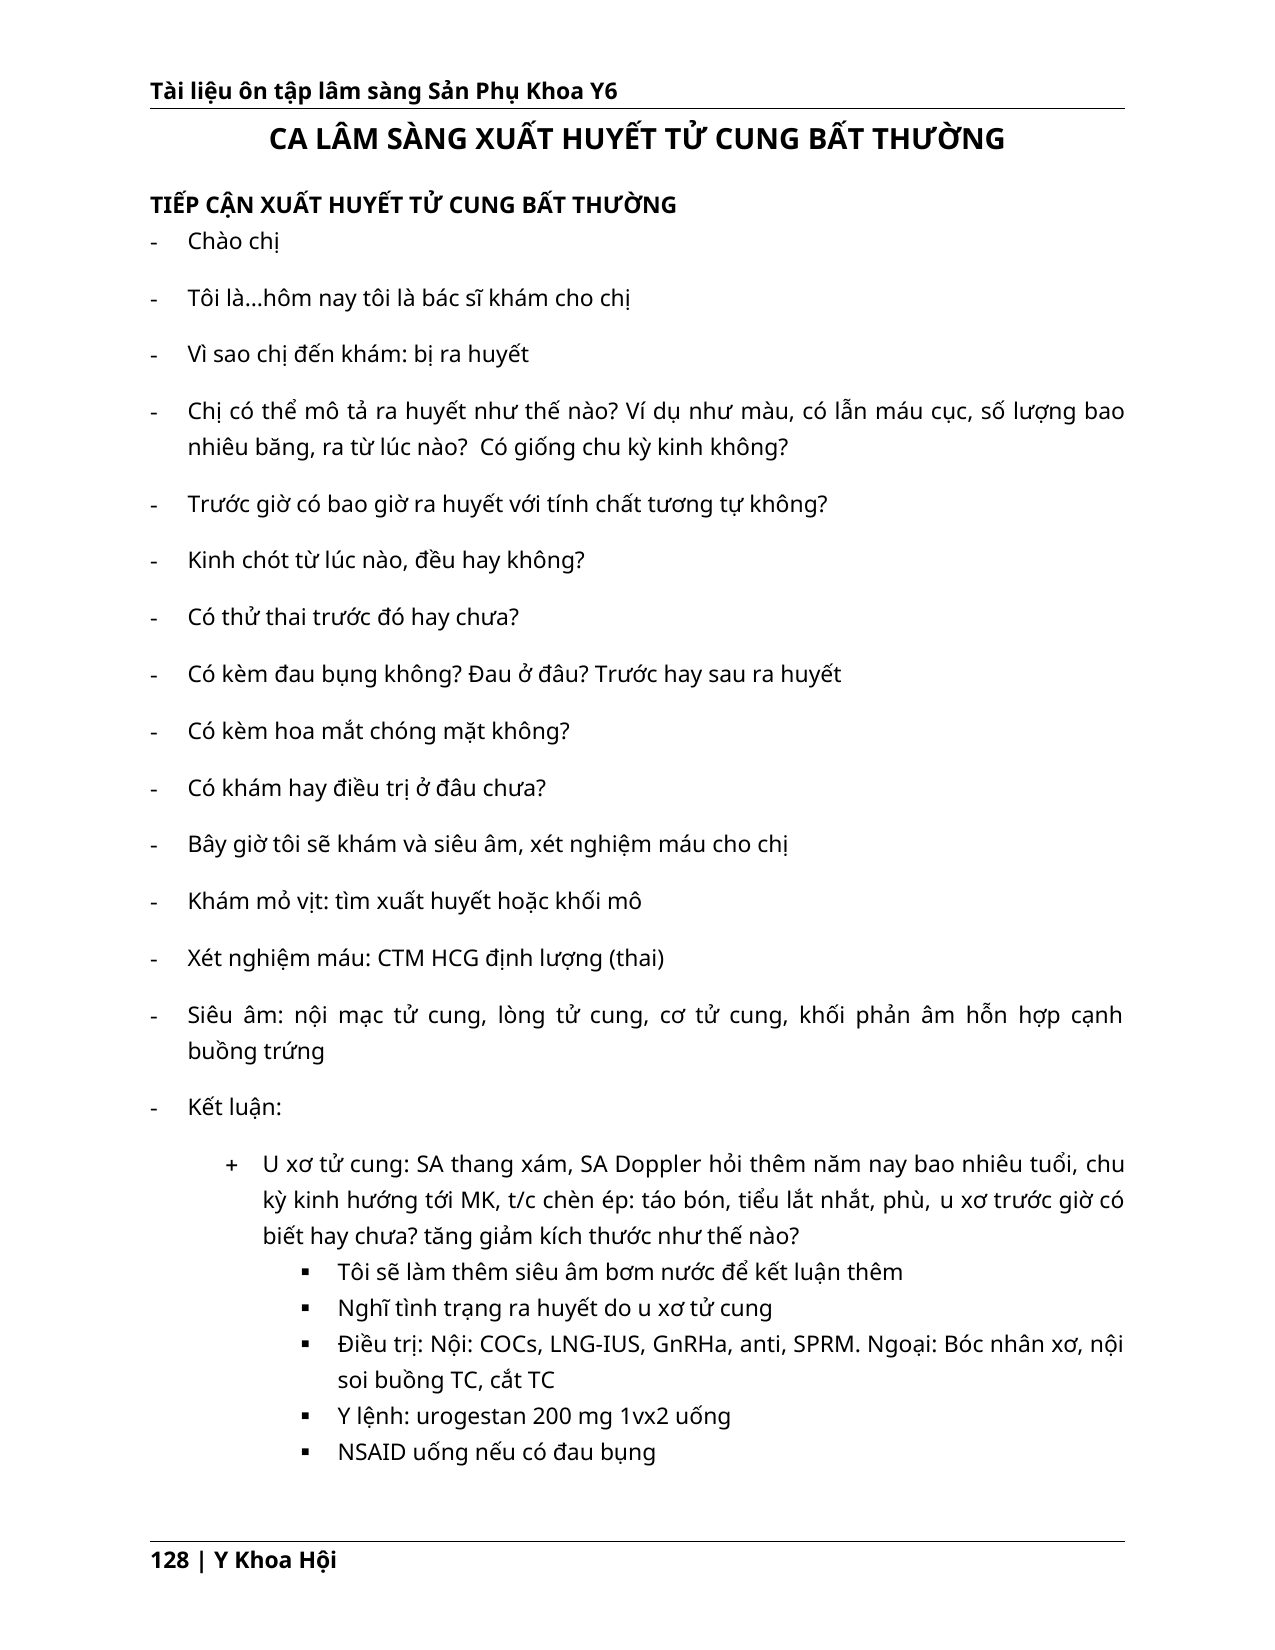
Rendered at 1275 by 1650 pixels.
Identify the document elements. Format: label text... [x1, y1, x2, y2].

text Có thử thai trước đó hay chưa? [150, 601, 1125, 632]
text Nghĩ tình trạng ra huyết do u xơ tử cung [300, 1292, 1125, 1323]
text Trước giờ có bao giờ ra huyết với tính chất tương tự không? [150, 488, 1125, 519]
text Có khám hay điều trị ở đâu chưa? [150, 772, 1125, 803]
text Điều trị: Nội: COCs, LNG-IUS, GnRHa, anti, SPRM. Ngoại: Bóc nhân xơ, nội soi buồng TC, cắt TC [300, 1328, 1125, 1395]
text Siêu âm: nội mạc tử cung, lòng tử cung, cơ tử cung, khối phản âm hỗn hợp cạnh buồng trứng [150, 999, 1125, 1066]
text Tôi là…hôm nay tôi là bác sĩ khám cho chị [150, 281, 1125, 313]
subtitle TIẾP CẬN XUẤT HUYẾT TỬ CUNG BẤT THƯỜNG [150, 189, 1125, 220]
text Y lệnh: urogestan 200 mg 1vx2 uống [300, 1400, 1125, 1431]
text Khám mỏ vịt: tìm xuất huyết hoặc khối mô [150, 885, 1125, 916]
subtitle CA LÂM SÀNG XUẤT HUYẾT TỬ CUNG BẤT THƯỜNG [150, 118, 1125, 158]
text Kết luận: [150, 1091, 1125, 1123]
text Tôi sẽ làm thêm siêu âm bơm nước để kết luận thêm [300, 1256, 1125, 1287]
text NSAID uống nếu có đau bụng [300, 1436, 1125, 1467]
text Chị có thể mô tả ra huyết như thế nào? Ví dụ như màu, có lẫn máu cục, số lượng bao nhiêu băng, ra từ lúc nào? Có giống chu kỳ kinh không? [150, 395, 1125, 462]
text Vì sao chị đến khám: bị ra huyết [150, 338, 1125, 369]
text U xơ tử cung: SA thang xám, SA Doppler hỏi thêm năm nay bao nhiêu tuổi, chu kỳ kinh hướng tới MK, t/c chèn ép: táo bón, tiểu lắt nhắt, phù, u xơ trước giờ có biết hay chưa? tăng giảm kích thước như thế nào? [225, 1148, 1125, 1251]
text Chào chị [150, 225, 1125, 256]
text Kinh chót từ lúc nào, đều hay không? [150, 544, 1125, 576]
text Có kèm đau bụng không? Đau ở đâu? Trước hay sau ra huyết [150, 658, 1125, 689]
text Có kèm hoa mắt chóng mặt không? [150, 715, 1125, 746]
text Bây giờ tôi sẽ khám và siêu âm, xét nghiệm máu cho chị [150, 828, 1125, 859]
text Xét nghiệm máu: CTM HCG định lượng (thai) [150, 942, 1125, 973]
